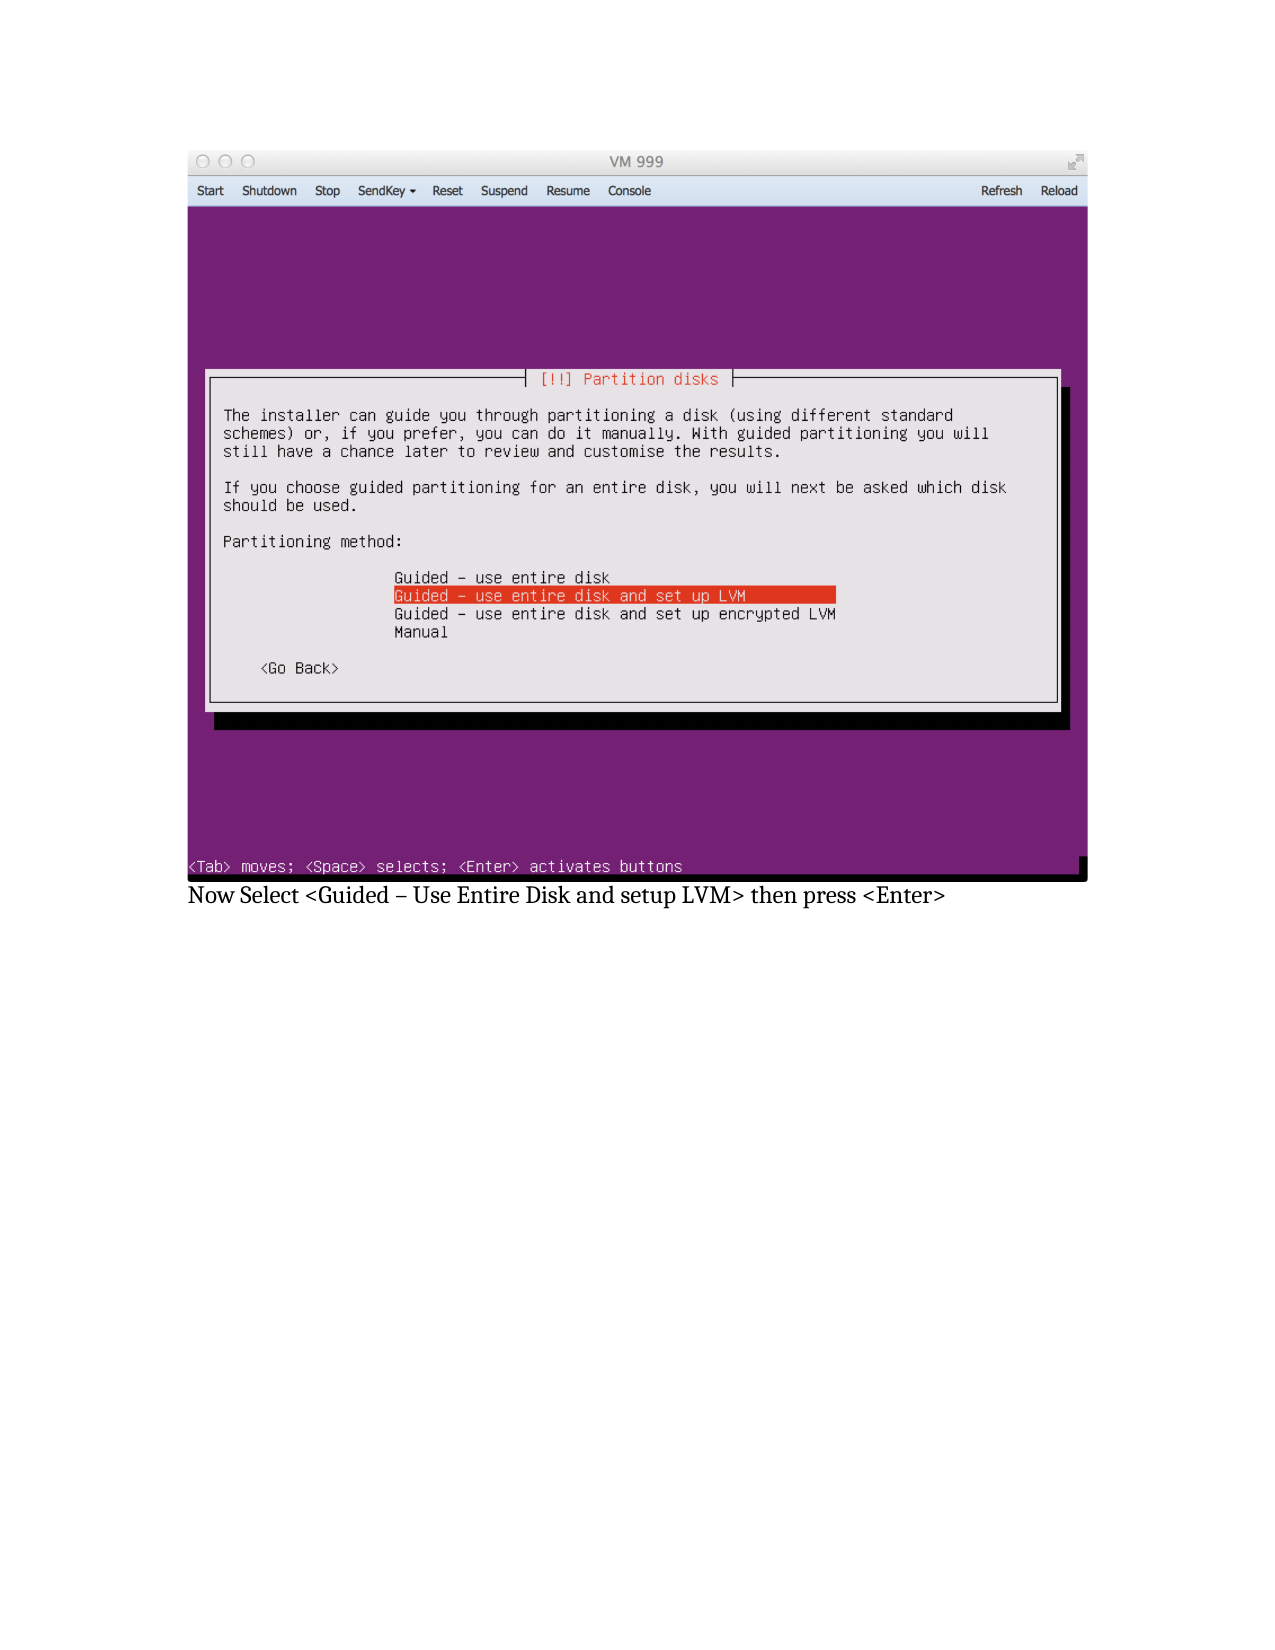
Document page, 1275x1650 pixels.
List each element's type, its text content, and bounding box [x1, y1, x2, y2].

picture [187, 150, 1088, 882]
text Now Select <Guided – Use Entire Disk and setup LVM> then press <Enter> [187, 882, 1087, 910]
